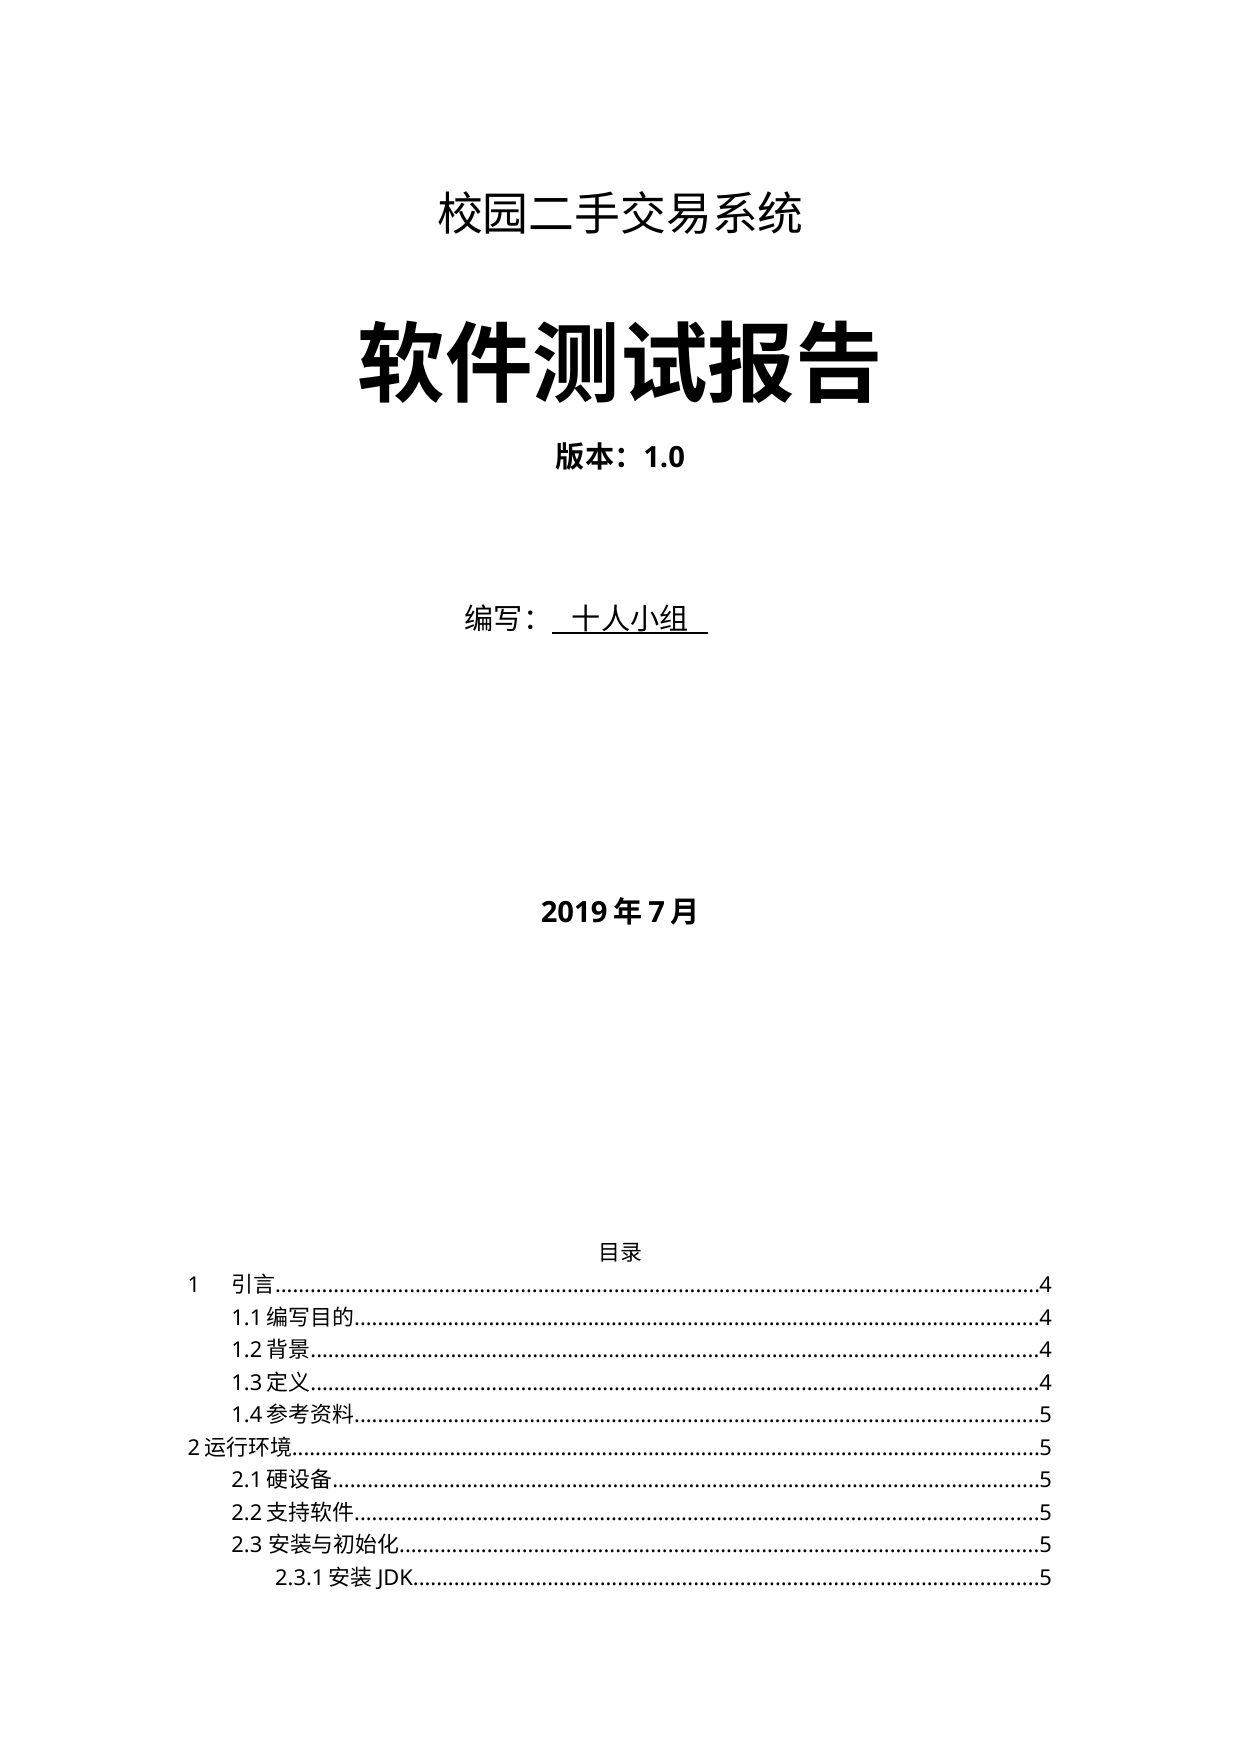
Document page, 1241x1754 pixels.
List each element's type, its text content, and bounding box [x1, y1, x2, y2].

text 版本： [187, 422, 1053, 487]
text 编写： 十人小组 [187, 584, 1053, 649]
text 校园二手交易系统 [187, 162, 1053, 259]
